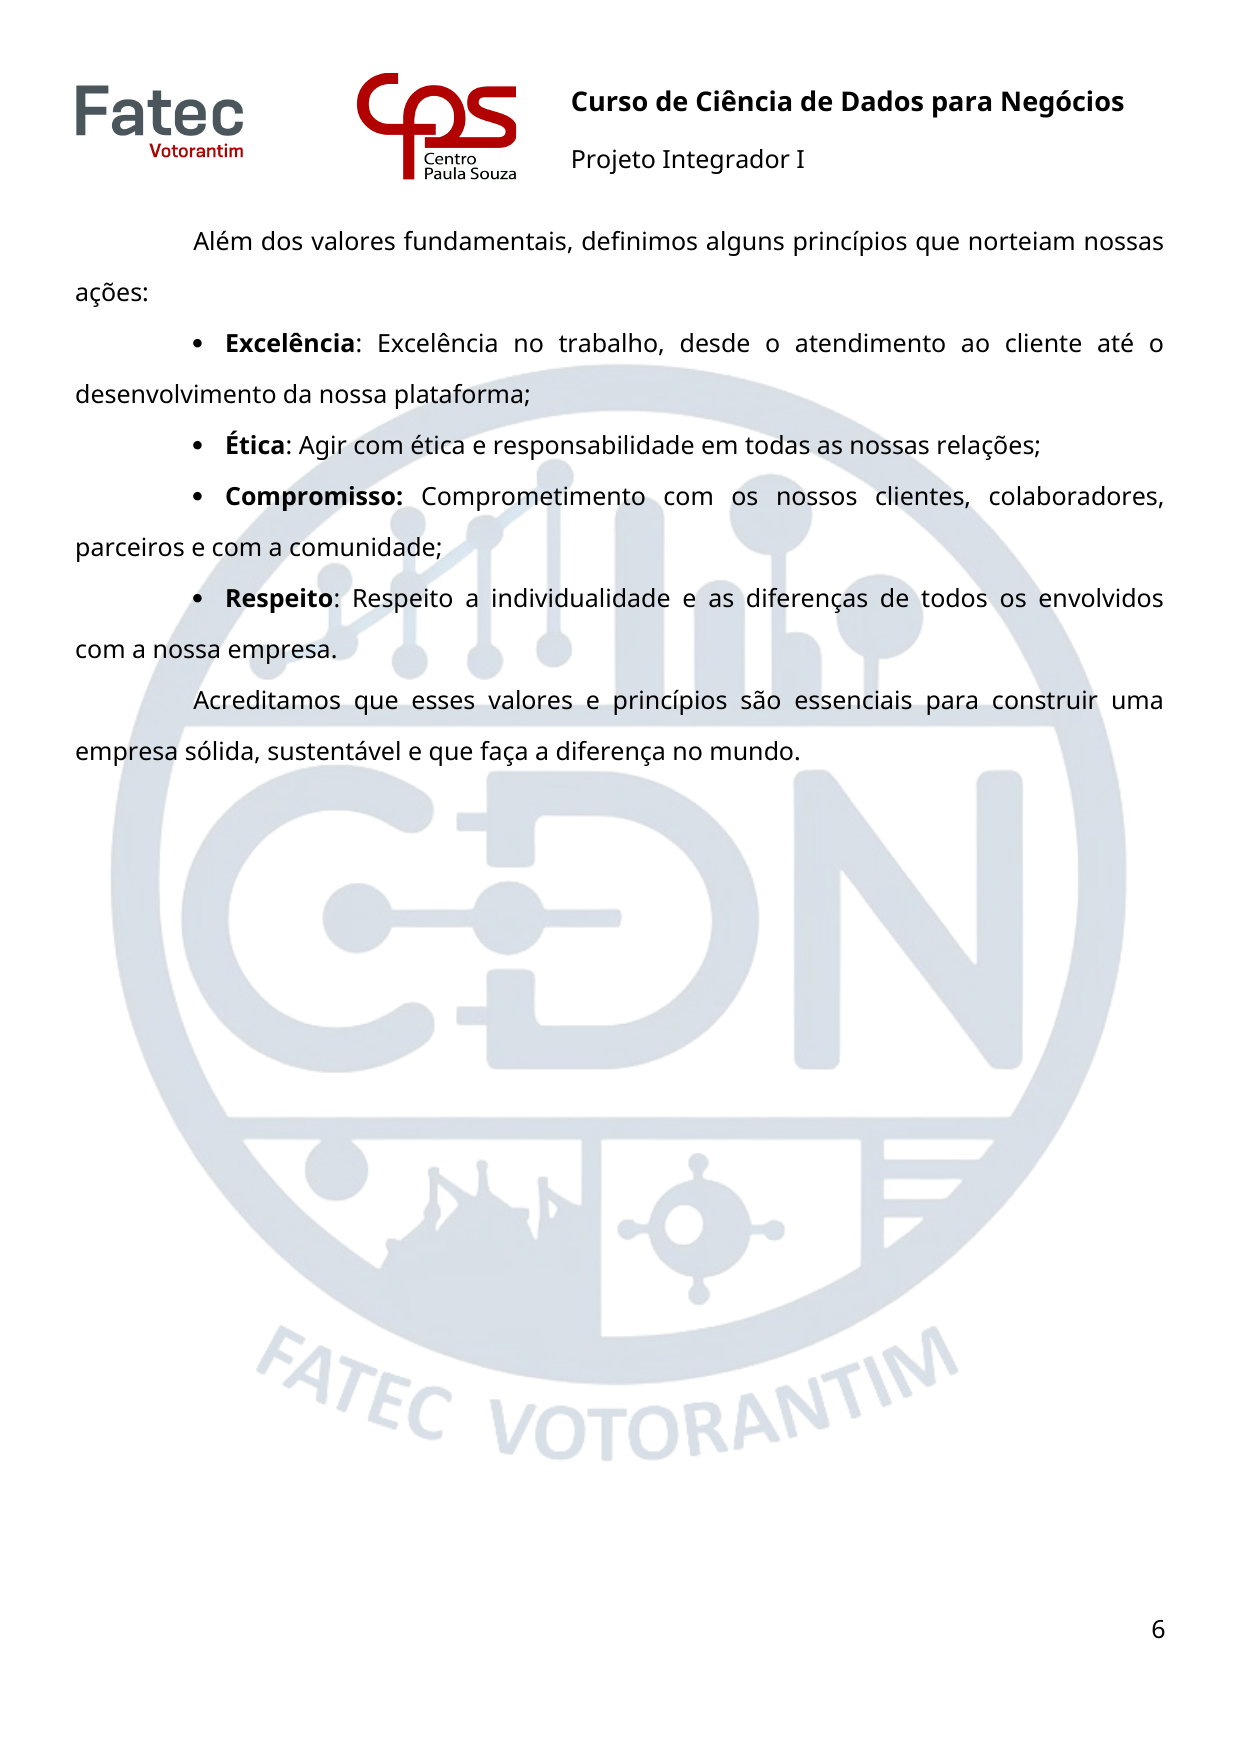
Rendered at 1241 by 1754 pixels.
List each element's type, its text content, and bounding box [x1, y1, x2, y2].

list Respeito: Respeito a individualidade e as diferenças de todos os envolvidos com a nossa empresa. [75, 581, 1165, 666]
list Excelência: Excelência no trabalho, desde o atendimento ao cliente até o desenvolvimento da nossa plataforma; [75, 326, 1165, 411]
list Ética: Agir com ética e responsabilidade em todas as nossas relações; [75, 428, 1165, 462]
list Compromisso: Comprometimento com os nossos clientes, colaboradores, parceiros e com a comunidade; [75, 479, 1165, 564]
text Acreditamos que esses valores e princípios são essenciais para construir uma empresa sólida, sustentável e que faça a diferença no mundo. [75, 683, 1165, 768]
picture [75, 73, 517, 190]
text Além dos valores fundamentais, definimos alguns princípios que norteiam nossas ações: [75, 223, 1165, 308]
